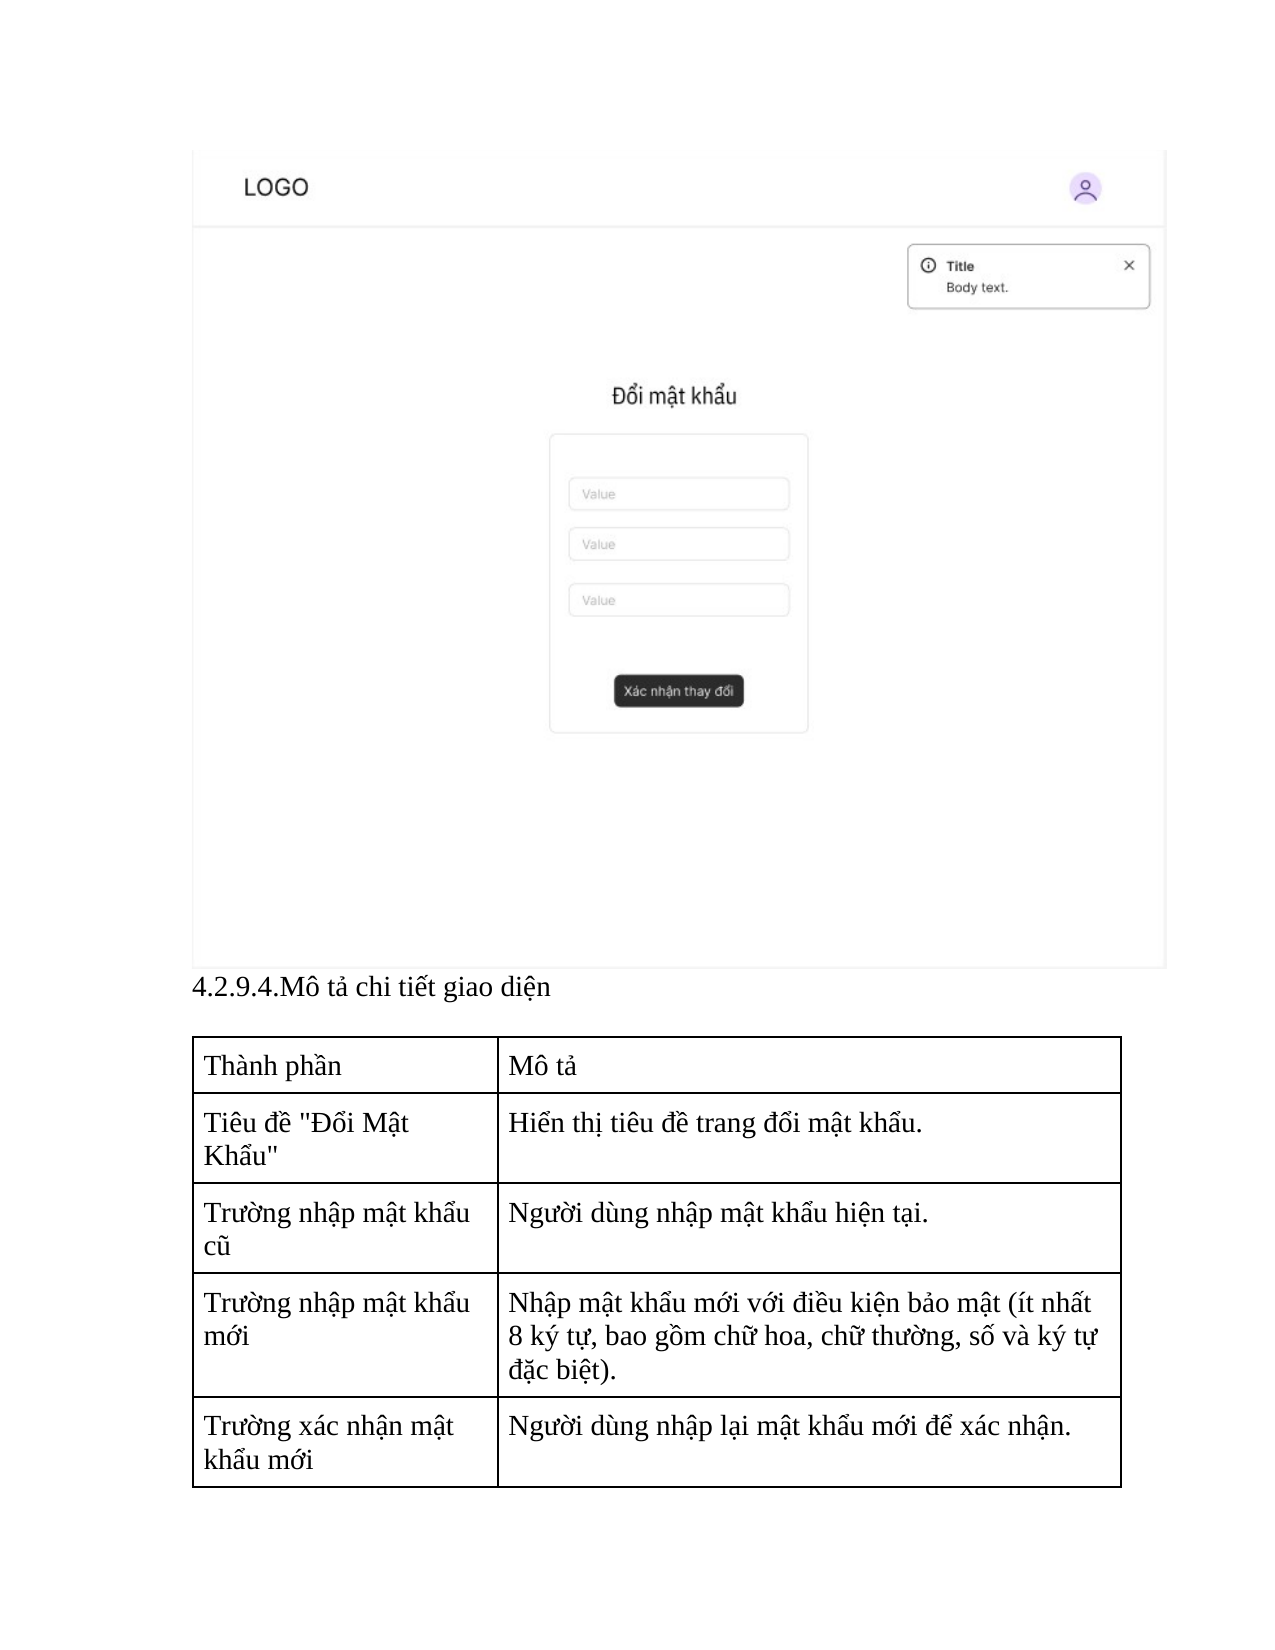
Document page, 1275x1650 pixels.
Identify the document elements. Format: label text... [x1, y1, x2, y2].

picture [191, 150, 1167, 969]
text 4.2.9.4.Mô tả chi tiết giao diện [192, 969, 1125, 1002]
